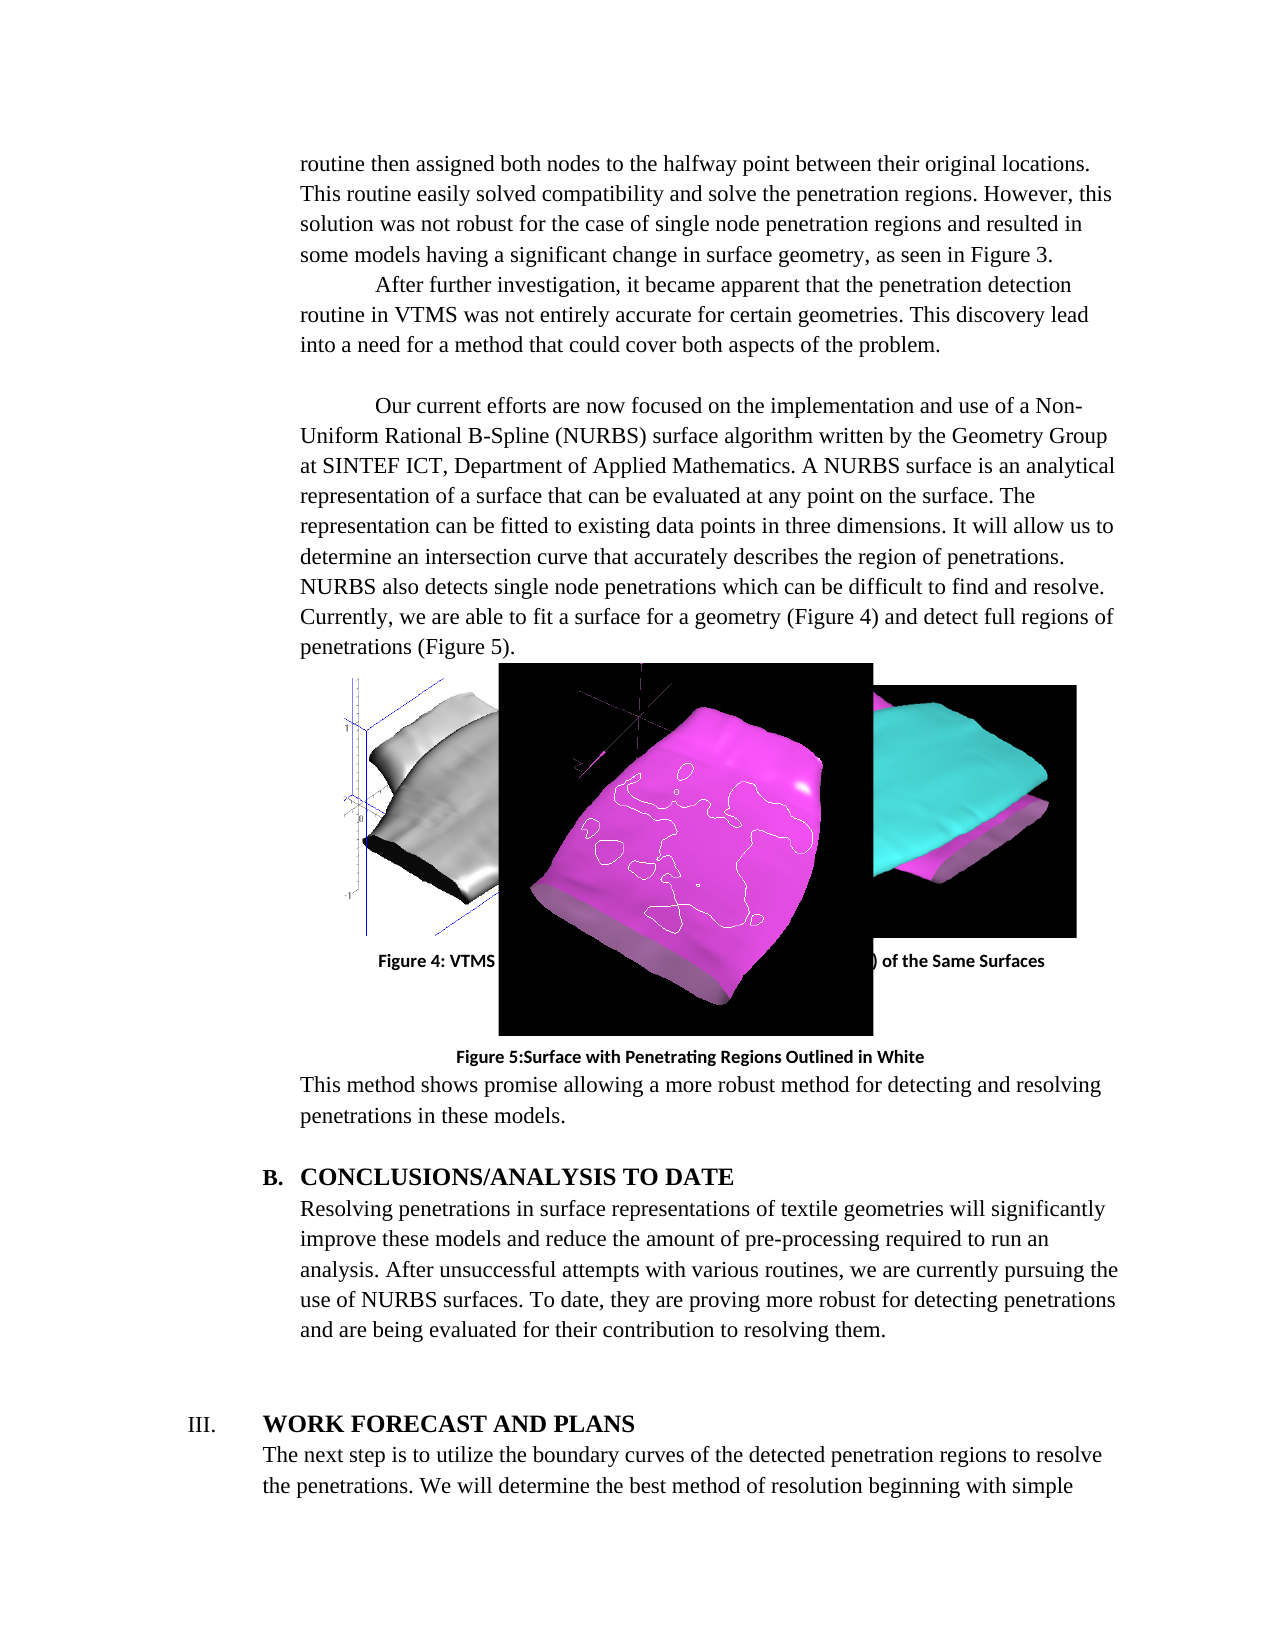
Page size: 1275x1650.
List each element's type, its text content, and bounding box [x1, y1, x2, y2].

list Our current efforts are now focused on the implementation and use of a Non-Uniform Rational B-Spline (NURBS) surface algorithm written by the Geometry Group at SINTEF ICT, Department of Applied Mathematics. A NURBS surface is an analytical representation of a surface that can be evaluated at any point on the surface. The representation can be fitted to existing data points in three dimensions. It will allow us to determine an intersection curve that accurately describes the region of penetrations. NURBS also detects single node penetrations which can be difficult to find and resolve. Currently, we are able to fit a surface for a geometry (Figure 4) and detect full regions of penetrations (Figure 5). [300, 392, 1125, 660]
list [187, 1409, 1125, 1498]
list After further investigation, it became apparent that the penetration detection routine in VTMS was not entirely accurate for certain geometries. This discovery lead into a need for a method that could cover both aspects of the problem. [300, 271, 1125, 358]
list CONCLUSIONS/ANALYSIS TO DATE [262, 1162, 1125, 1191]
picture [343, 663, 1077, 1036]
list Resolving penetrations in surface representations of textile geometries will significantly improve these models and reduce the amount of pre-processing required to run an analysis. After unsuccessful attempts with various routines, we are currently pursuing the use of NURBS surfaces. To date, they are proving more robust for detecting penetrations and are being evaluated for their contribution to resolving them. [300, 1195, 1125, 1374]
